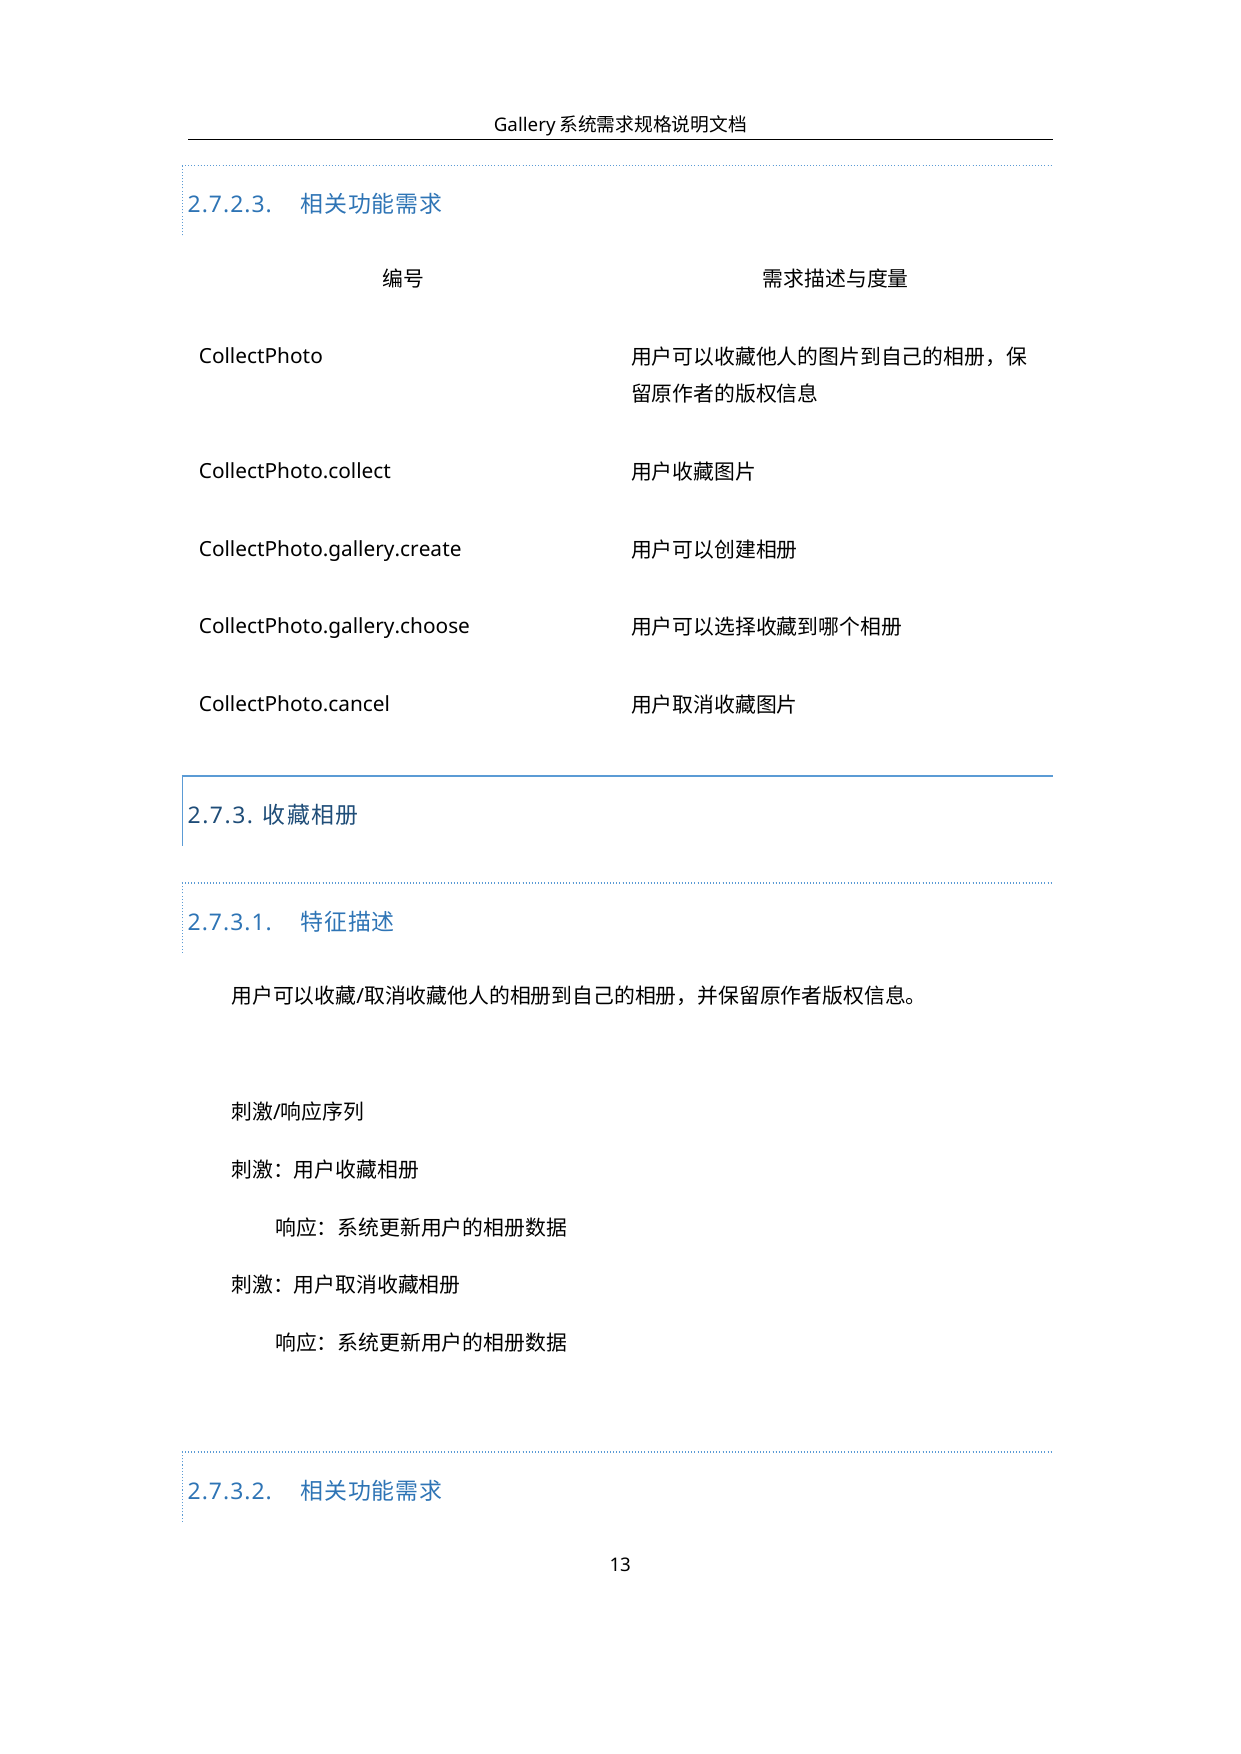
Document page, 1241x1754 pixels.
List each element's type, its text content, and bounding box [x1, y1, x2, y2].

table_cell CollectPhoto.cancel [188, 666, 619, 744]
subtitle 相关功能需求 [182, 1451, 1053, 1522]
table_cell 用户可以收藏他人的图片到自己的相册，保留原作者的版权信息 [620, 318, 1052, 433]
table_cell 用户收藏图片 [620, 433, 1052, 511]
table_cell CollectPhoto.collect [188, 433, 619, 511]
text 刺激/响应序列 [187, 1094, 1053, 1127]
table_cell CollectPhoto.gallery.create [188, 511, 619, 588]
subtitle 特征描述 [182, 882, 1053, 953]
subtitle 相关功能需求 [182, 165, 1053, 235]
text 响应：系统更新用户的相册数据 [231, 1210, 1053, 1242]
table_cell 用户取消收藏图片 [620, 666, 1052, 744]
text 刺激：用户收藏相册 [231, 1152, 1053, 1184]
table_cell 用户可以选择收藏到哪个相册 [620, 589, 1052, 666]
table_header 编号 [188, 240, 619, 318]
subtitle 收藏相册 [183, 777, 1053, 846]
table_cell 用户可以创建相册 [620, 511, 1052, 588]
text 刺激：用户取消收藏相册 [231, 1267, 1053, 1300]
text 用户可以收藏/取消收藏他人的相册到自己的相册，并保留原作者版权信息。 [187, 979, 1053, 1011]
table_header 需求描述与度量 [620, 240, 1052, 318]
text 响应：系统更新用户的相册数据 [231, 1325, 1053, 1358]
table_cell CollectPhoto.gallery.choose [188, 589, 619, 666]
table_cell CollectPhoto [188, 318, 619, 433]
